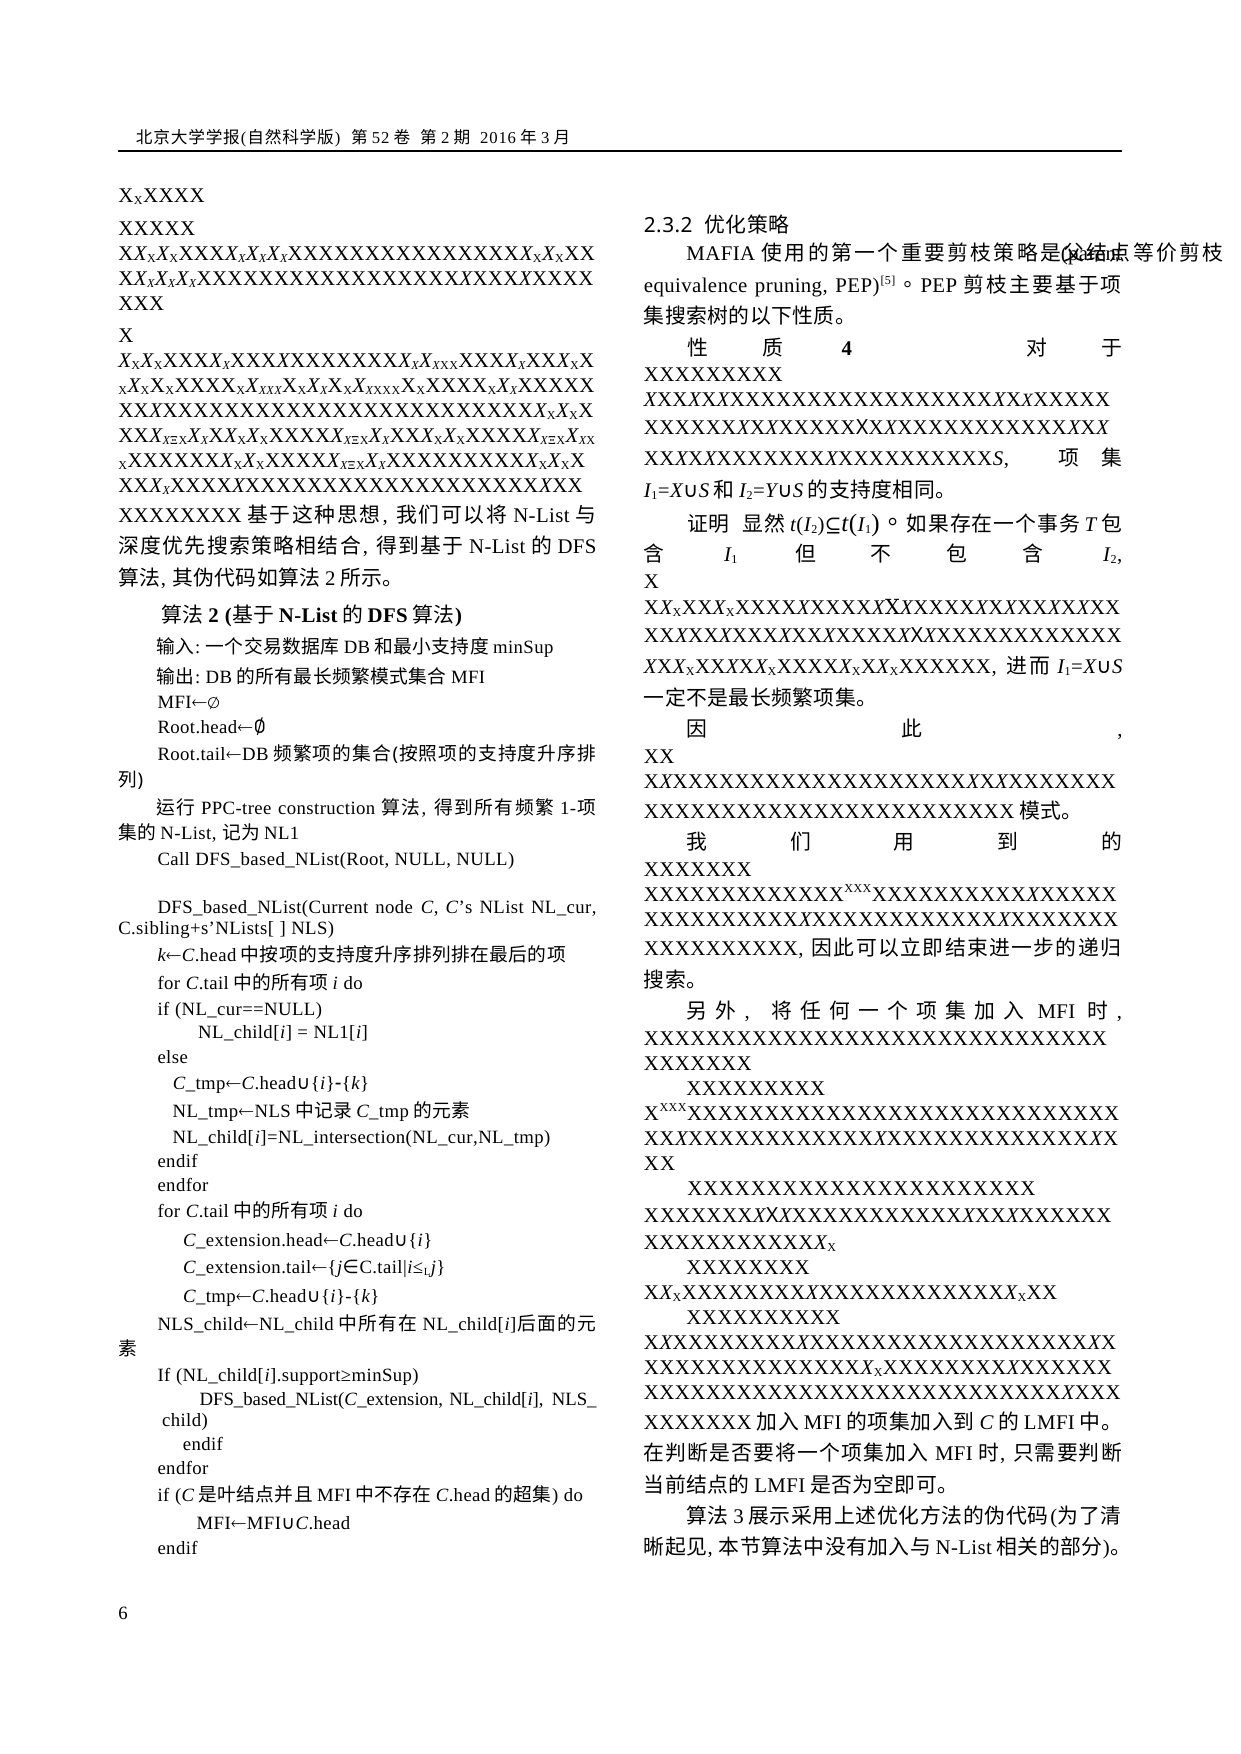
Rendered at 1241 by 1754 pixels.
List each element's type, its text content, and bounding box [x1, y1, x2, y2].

text endfor [118, 1174, 596, 1195]
text 因此, XXXXXXXXXXXXXXXXXXXXXXXXXXXXXXXXXXXXXXXXXXXXXXXXXXXXXXXXX模式。 [644, 713, 1122, 824]
text 证明 显然t(I2)⊆t(I1)。如果存在一个事务T包含I1但不包含I2, XXXXXXXXXXXXXXXXXXXXXXXXXXXXXXXXXXXXXXXXXXXXXXXXXXXXXXXXXXXXXXXXXXXXXXXXXXXXXXXXXXXXXXXXXXX, 进而I1=X∪S一定不是最长频繁项集。 [644, 504, 1122, 711]
text if (NL_cur==NULL) [118, 997, 596, 1019]
text 另外, 将任何一个项集加入MFI时, XXXXXXXXXXXXXXXXXXXXXXXXXXXXXXXXXXXXX [644, 994, 1122, 1074]
text C_tmpC.head∪{i}{k} [118, 1069, 596, 1095]
text kC.head中按项的支持度升序排列排在最后的项 [118, 941, 596, 967]
text XXXXXXXXXXXXXXXXXXXXXXXXXXXXXXXXXXXX [644, 1255, 1122, 1304]
text endif [118, 1537, 596, 1559]
text C_extension.headC.head∪{i} [118, 1226, 596, 1251]
text If (NL_child[i].support≥minSup) [118, 1363, 596, 1385]
text DFS_based_NList(Current node C, C’s NList NL_cur, C.sibling+s’NLists[ ] NLS) [118, 896, 596, 939]
text MFI∅ [118, 691, 596, 713]
text XXXXXXXXXXXXXXXXXXXXXXXXXXXXXXXXXXXXXXXXXXXXXXXXXXXXXXXXXXXXXXXXXXXXXXXXXXXX [118, 216, 596, 315]
text XXXXXXXXXXXXXXXXXXXXXXXXXXXXXXXXXXXXXXXXXXXXXXXXXXXXXXXXXXXXXXXXXX [644, 1176, 1122, 1254]
text NLS_childNL_child中所有在NL_child[i]后面的元素 [118, 1310, 596, 1361]
text Call DFS_based_NList(Root, NULL, NULL) [118, 848, 596, 869]
text if (C是叶结点并且MFI中不存在C.head的超集) do [118, 1481, 596, 1507]
text endif [118, 1150, 596, 1171]
text endif [118, 1433, 596, 1455]
text 我们用到的XXXXXXXXXXXXXXXXXXXXXXXXXXXXXXXXXXXXXXXXXXXXXXXXXXXXXXXXXXXXXXXXXXXXXXXXXXXXXXXX, 因此可以立即结束进一步的递归搜索。 [644, 825, 1122, 993]
text for C.tail中的所有项i do [118, 1198, 596, 1223]
text endfor [118, 1457, 596, 1479]
text 算法2 (基于N-List的DFS算法) [118, 600, 596, 628]
text NL_tmpNLS中记录C_tmp的元素 [118, 1098, 596, 1123]
text C_extension.tail{j∈C.tail|i≤Lj} [118, 1254, 596, 1279]
text 运行PPC-tree construction算法, 得到所有频繁1-项集的N-List, 记为NL1 [118, 794, 596, 845]
text C_tmpC.head∪{i}-{k} [118, 1282, 596, 1307]
text MAFIA使用的第一个重要剪枝策略是父结点等价剪枝(parent equivalence pruning, PEP)[5]。PEP剪枝主要基于项集搜索树的以下性质。 [644, 238, 1122, 330]
text MFIMFI∪C.head [118, 1509, 596, 1535]
text Root.head∅ [118, 715, 607, 738]
text Root.tailDB频繁项的集合(按照项的支持度升序排列) [118, 741, 596, 792]
text 对于DFS算法, XXXXXXXXXXXXXXXXXXXXXXXXXXXXXXXXXXXXXXXXXXXXXXXXXXXXXXXXXXXXXXXXXXXXXXXXXXXXXXXXXXXXXXXXXXXXXXXXXXXXXXXXXXXXXXXXXXXXXXXXXXXXXXXXXXXXXXXXXXXX [118, 183, 596, 207]
text NL_child[i] = NL1[i] [118, 1021, 596, 1043]
text DFS_based_NList(C_extension, NL_child[i], NLS_ child) [162, 1387, 596, 1431]
text XXXXXXXXXXXXXXXXXXXXXXXXXXXXXXXXXXXXXXXXXXXXXXXXXXXXXXXXXXXXXXXXXXXXXXXXXXXXXXXXXXXXXXXXXXXXXXXXXXXXXXXXXXXXXX加入MFI的项集加入到C的LMFI中。在判断是否要将一个项集加入MFI时, 只需要判断当前结点的LMFI是否为空即可。 [644, 1305, 1122, 1498]
text 算法 3展示采用上述优化方法的伪代码(为了清晰起见, 本节算法中没有加入与N-List相关的部分)。 [644, 1499, 1122, 1561]
text 输入: 一个交易数据库DB和最小支持度minSup [118, 632, 596, 659]
text 性质4 对于XXXXXXXXXXXXXXXXXXXXXXXXXXXXXXXXXXXXXXXXXXXXXXXXXXXXXXXXXXXXXXXXXXXXXXXXXXXXXXXXXXXXXXXXXXXXXXS, 项集I1=X∪S和I2=Y∪S的支持度相同。 [644, 331, 1122, 503]
text NL_child[i]=NL_intersection(NL_cur,NL_tmp) [118, 1126, 596, 1147]
text 2.3.2 优化策略 [644, 208, 1122, 238]
text XXXXXXXXXXXXXXXXXXXXXXXXXXXXXXXXXXXXXXXXXXXXXXXXXXXXXXXXXXXXXXXXXXXXXXXXXX [644, 1076, 1122, 1174]
text XXXXXXXXXXXXXXXXXXXXXXXXXXXXXXXXXXXXXXXXXXXXXXXXXXXXXXXXXXXXXXXXXXXXXXXXXXXXXXXXXXXXXXXXXXXXXXXXXXXXXXXXXXXXXXXXXXXXXXXXXXXXXXXXXXXXXXXXXXXXXXXXXXXXXXXXXXXXXXXXXXXXXXXXXXXXXXXXXXXXXXXXXXXXXXXXXXXXXXXXXXXXXXXXXXXXXXXXXX基于这种思想, 我们可以将N-List与深度优先搜索策略相结合, 得到基于N-List的DFS算法, 其伪代码如算法2所示。 [118, 323, 596, 591]
text 输出: DB的所有最长频繁模式集合MFI [118, 662, 596, 689]
text for C.tail中的所有项i do [118, 969, 596, 995]
text else [118, 1046, 596, 1067]
